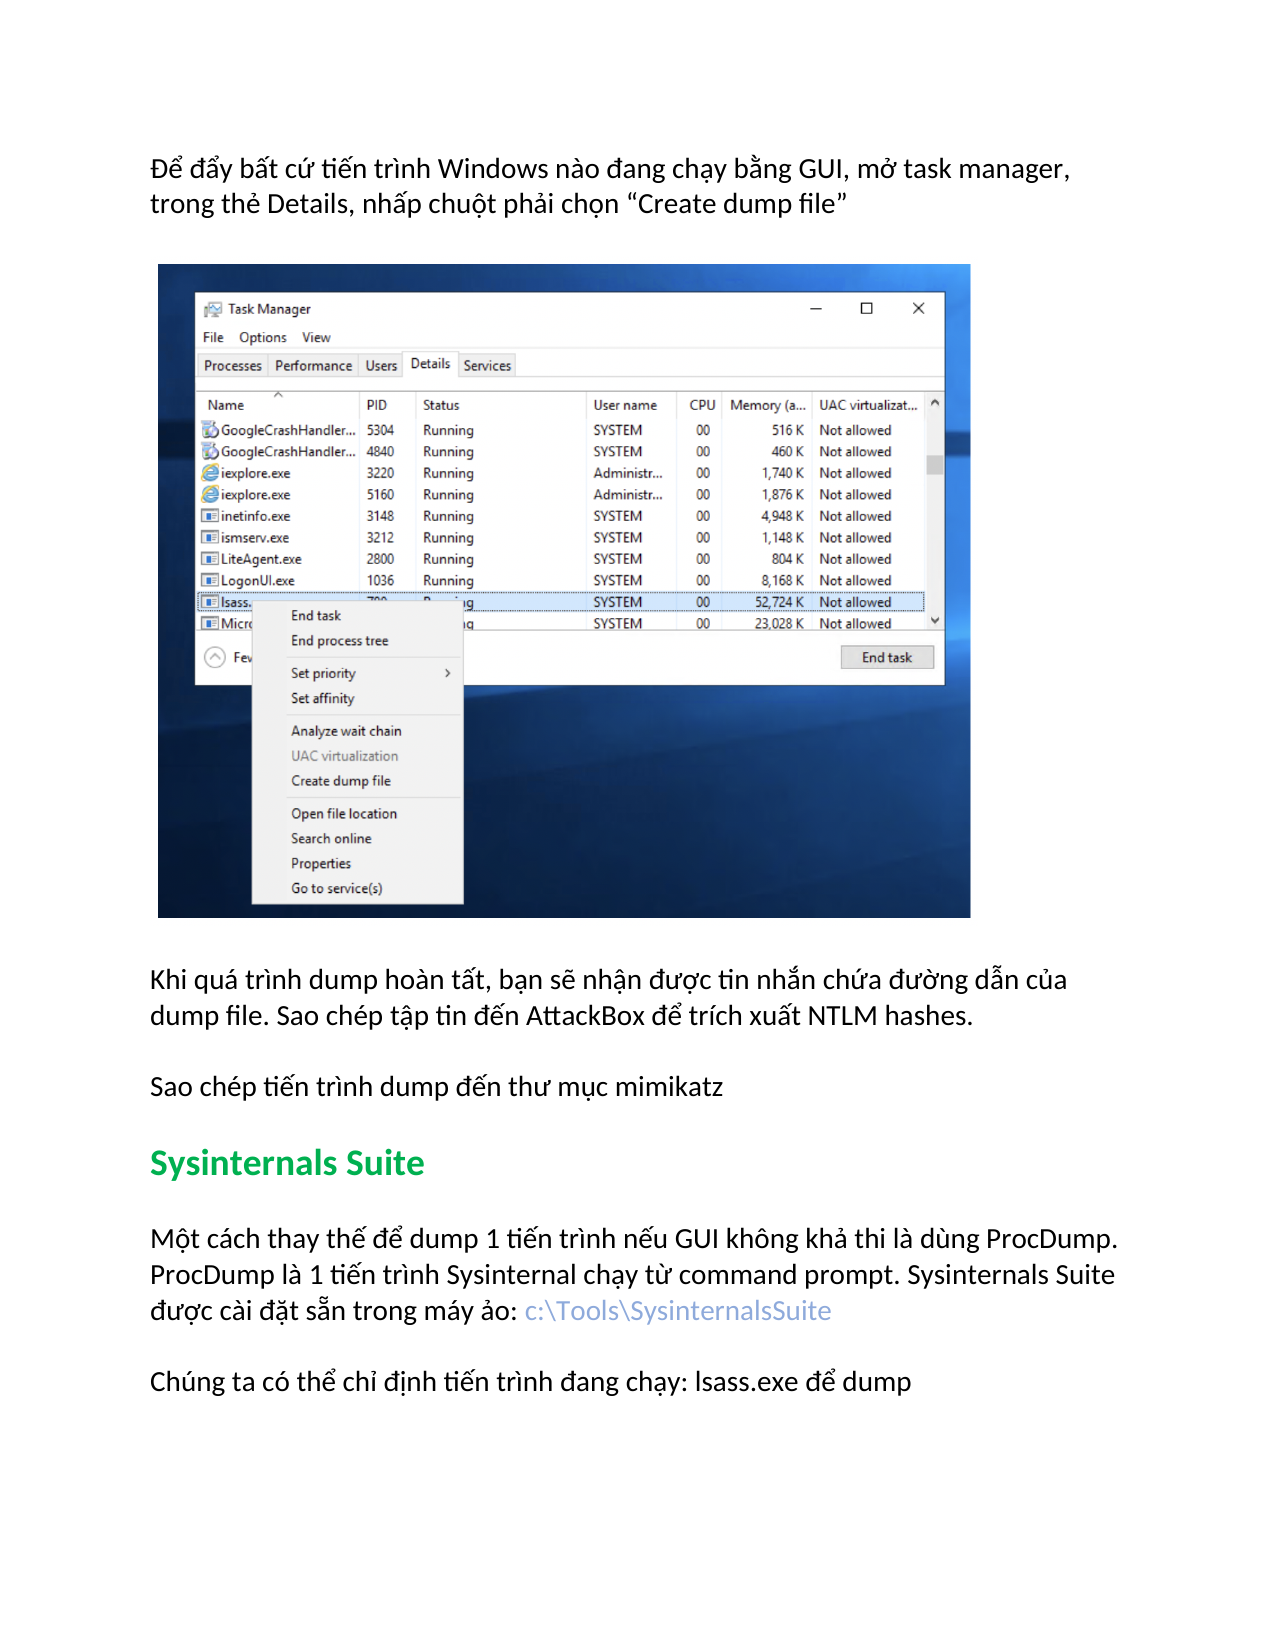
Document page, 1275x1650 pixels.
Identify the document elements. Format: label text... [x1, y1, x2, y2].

text Một cách thay thế để dump 1 tiến trình nếu GUI không khả thi là dùng ProcDump. ProcDump là 1 tiến trình Sysinternal chạy từ command prompt. Sysinternals Suite được cài đặt sẵn trong máy ảo: c:\Tools\SysinternalsSuite [150, 1221, 1125, 1327]
text Khi quá trình dump hoàn tất, bạn sẽ nhận được tin nhắn chứa đường dẫn của dump file. Sao chép tập tin đến AttackBox để trích xuất NTLM hashes. [150, 961, 1125, 1032]
text Sysinternals Suite [150, 1139, 1125, 1185]
text Để đẩy bất cứ tiến trình Windows nào đang chạy bằng GUI, mở task manager, trong thẻ Details, nhấp chuột phải chọn “Create dump file” [150, 150, 1125, 221]
text Sao chép tiến trình dump đến thư mục mimikatz [150, 1068, 1125, 1103]
picture [150, 256, 978, 926]
text Chúng ta có thể chỉ định tiến trình đang chạy: lsass.exe để dump [150, 1363, 1125, 1399]
